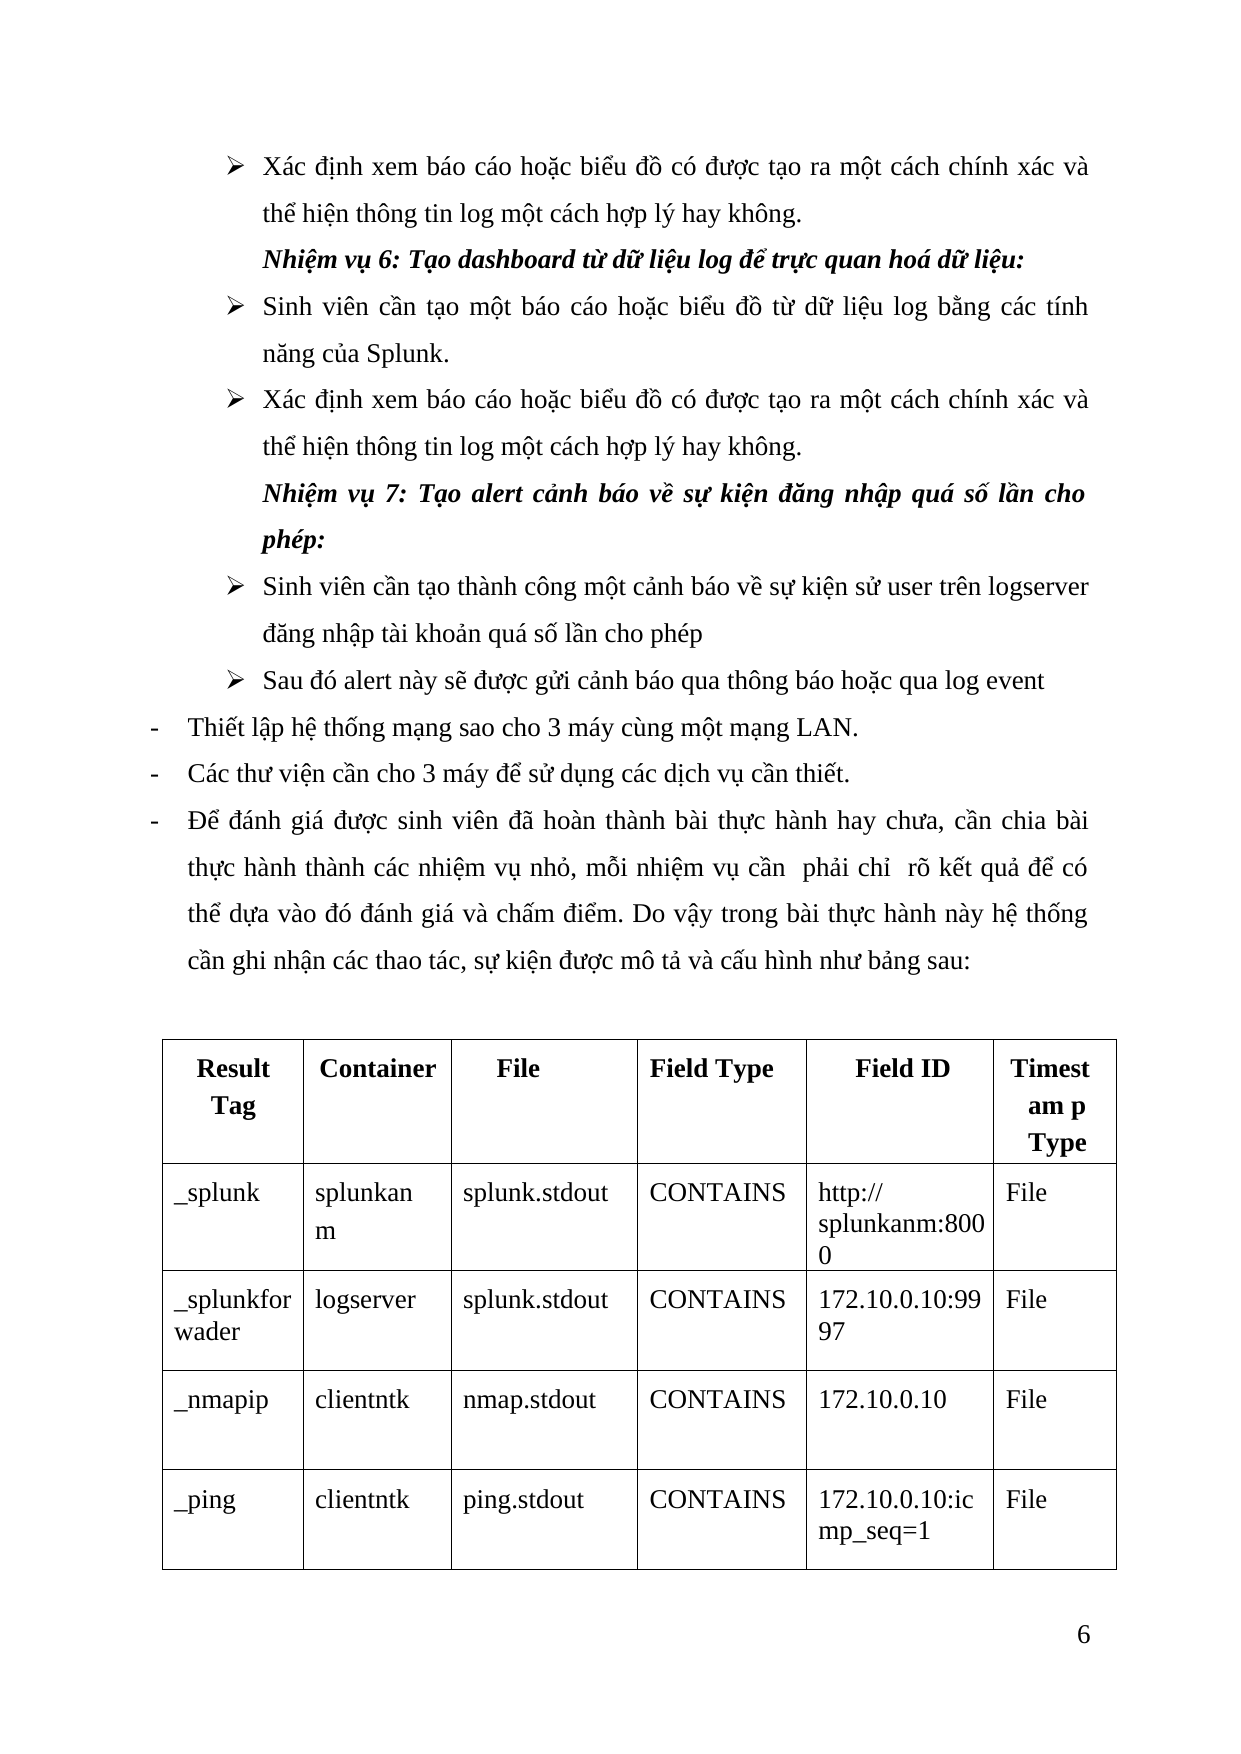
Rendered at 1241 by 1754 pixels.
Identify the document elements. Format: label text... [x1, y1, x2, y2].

table_cell ping.stdout [452, 1470, 637, 1569]
table_header Timestam p Type [994, 1040, 1116, 1163]
table_cell clientntk [304, 1470, 451, 1569]
table_cell clientntk [304, 1371, 451, 1469]
list Sau đó alert này sẽ được gửi cảnh báo qua thông báo hoặc qua log event [225, 664, 1090, 695]
list Sinh viên cần tạo một báo cáo hoặc biểu đồ từ dữ liệu log bằng các tính năng của Splunk. [225, 290, 1090, 368]
table_cell CONTAINS [638, 1271, 806, 1369]
list Nhiệm vụ 7: Tạo alert cảnh báo về sự kiện đăng nhập quá số lần cho phép: [262, 477, 1090, 555]
table_header Result Tag [163, 1040, 303, 1163]
table_cell _splunkforwader [163, 1271, 303, 1369]
list Các thư viện cần cho 3 máy để sử dụng các dịch vụ cần thiết. [150, 757, 1090, 788]
list Thiết lập hệ thống mạng sao cho 3 máy cùng một mạng LAN. [150, 711, 1090, 742]
table_cell http://splunkanm:8000 [807, 1164, 993, 1270]
table_cell File [994, 1470, 1116, 1569]
table_cell logserver [304, 1271, 451, 1369]
table_cell splunk.stdout [452, 1164, 637, 1270]
table_cell splunkanm [304, 1164, 451, 1270]
list Nhiệm vụ 6: Tạo dashboard từ dữ liệu log để trực quan hoá dữ liệu: [262, 243, 1090, 274]
table_header File [452, 1040, 637, 1163]
list Sinh viên cần tạo thành công một cảnh báo về sự kiện sử user trên logserver đăng nhập tài khoản quá số lần cho phép [225, 570, 1090, 648]
table_cell 172.10.0.10:icmp_seq=1 [807, 1470, 993, 1569]
table_cell _nmapip [163, 1371, 303, 1469]
table_cell File [994, 1271, 1116, 1369]
table_cell CONTAINS [638, 1164, 806, 1270]
table_cell _splunk [163, 1164, 303, 1270]
table_cell 172.10.0.10:9997 [807, 1271, 993, 1369]
table_cell CONTAINS [638, 1470, 806, 1569]
list Để đánh giá được sinh viên đã hoàn thành bài thực hành hay chưa, cần chia bài thực hành thành các nhiệm vụ nhỏ, mỗi nhiệm vụ cần phải chỉ rõ kết quả để có thể dựa vào đó đánh giá và chấm điểm. Do vậy trong bài thực hành này hệ thống cần ghi nhận các thao tác, sự kiện được mô tả và cấu hình như bảng sau: [150, 804, 1090, 975]
table_header Field ID [807, 1040, 993, 1163]
table_cell File [994, 1164, 1116, 1270]
table_cell File [994, 1371, 1116, 1469]
table_cell 172.10.0.10 [807, 1371, 993, 1469]
list Xác định xem báo cáo hoặc biểu đồ có được tạo ra một cách chính xác và thể hiện thông tin log một cách hợp lý hay không. [225, 150, 1090, 228]
table_header Field Type [638, 1040, 806, 1163]
table_cell CONTAINS [638, 1371, 806, 1469]
list Xác định xem báo cáo hoặc biểu đồ có được tạo ra một cách chính xác và thể hiện thông tin log một cách hợp lý hay không. [225, 383, 1090, 461]
table_header Container [304, 1040, 451, 1163]
table_cell _ping [163, 1470, 303, 1569]
table_cell nmap.stdout [452, 1371, 637, 1469]
table_cell splunk.stdout [452, 1271, 637, 1369]
